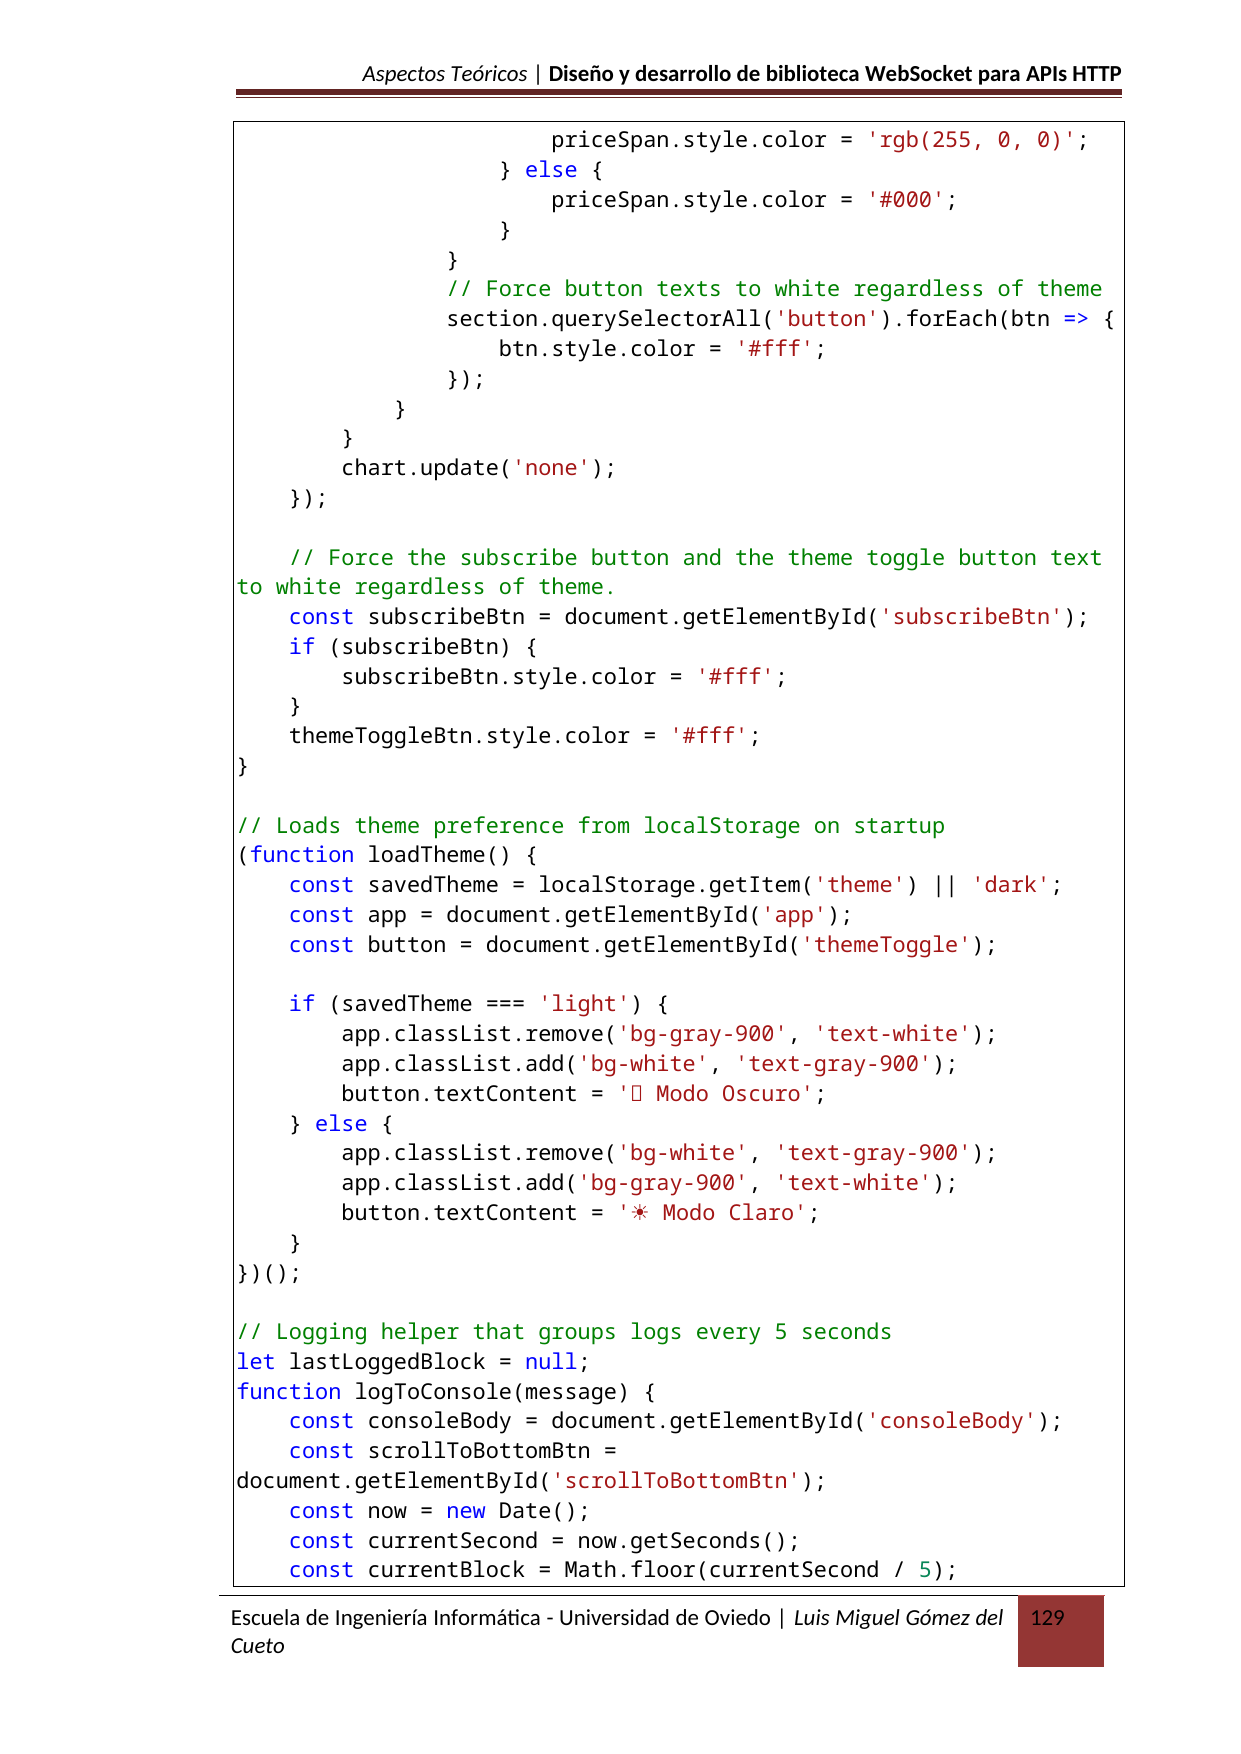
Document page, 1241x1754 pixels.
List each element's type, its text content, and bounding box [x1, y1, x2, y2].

text // Force button texts to white regardless of theme [236, 273, 1122, 303]
text priceSpan.style.color = 'rgb(255, 0, 0)'; [234, 122, 1124, 154]
text app.classList.add('bg-gray-900', 'text-white'); [236, 1167, 1122, 1197]
text app.classList.remove('bg-gray-900', 'text-white'); [236, 1018, 1122, 1048]
text const subscribeBtn = document.getElementById('subscribeBtn'); [236, 601, 1122, 631]
text themeToggleBtn.style.color = '#fff'; [236, 720, 1122, 750]
text }); [236, 482, 1122, 512]
text }); [236, 363, 1122, 392]
text } [236, 243, 1122, 273]
text if (savedTheme === 'light') { [236, 988, 1122, 1018]
text const app = document.getElementById('app'); [236, 899, 1122, 929]
text const now = new Date(); [236, 1495, 1122, 1524]
text chart.update('none'); [236, 452, 1122, 482]
text subscribeBtn.style.color = '#fff'; [236, 661, 1122, 690]
text function logToConsole(message) { [236, 1376, 1122, 1405]
text } [236, 690, 1122, 720]
text button.textContent = '🌙 Modo Oscuro'; [236, 1078, 1122, 1107]
text const currentSecond = now.getSeconds(); [236, 1524, 1122, 1551]
text if (subscribeBtn) { [236, 631, 1122, 661]
text } [236, 392, 1122, 422]
text priceSpan.style.color = '#000'; [236, 184, 1122, 214]
text section.querySelectorAll('button').forEach(btn => { [236, 303, 1122, 333]
text // Force the subscribe button and the theme toggle button text to white regardless of theme. [236, 541, 1122, 601]
text const currentBlock = Math.floor(currentSecond / 5); [234, 1551, 1124, 1586]
text } [236, 422, 1122, 452]
text const scrollToBottomBtn = document.getElementById('scrollToBottomBtn'); [236, 1435, 1122, 1495]
text button.textContent = '☀️ Modo Claro'; [236, 1197, 1122, 1227]
text (function loadTheme() { [236, 839, 1122, 869]
text app.classList.remove('bg-white', 'text-gray-900'); [236, 1137, 1122, 1167]
text } [236, 214, 1122, 243]
text // Logging helper that groups logs every 5 seconds [236, 1316, 1122, 1346]
text let lastLoggedBlock = null; [236, 1346, 1122, 1376]
text const savedTheme = localStorage.getItem('theme') || 'dark'; [236, 869, 1122, 899]
text btn.style.color = '#fff'; [236, 333, 1122, 363]
text } else { [236, 154, 1122, 184]
text } [236, 750, 1122, 780]
text // Loads theme preference from localStorage on startup [236, 809, 1122, 839]
text const button = document.getElementById('themeToggle'); [236, 929, 1122, 958]
text const consoleBody = document.getElementById('consoleBody'); [236, 1405, 1122, 1435]
text } [236, 1227, 1122, 1256]
text } else { [236, 1107, 1122, 1137]
text })(); [236, 1256, 1122, 1286]
text app.classList.add('bg-white', 'text-gray-900'); [236, 1048, 1122, 1078]
